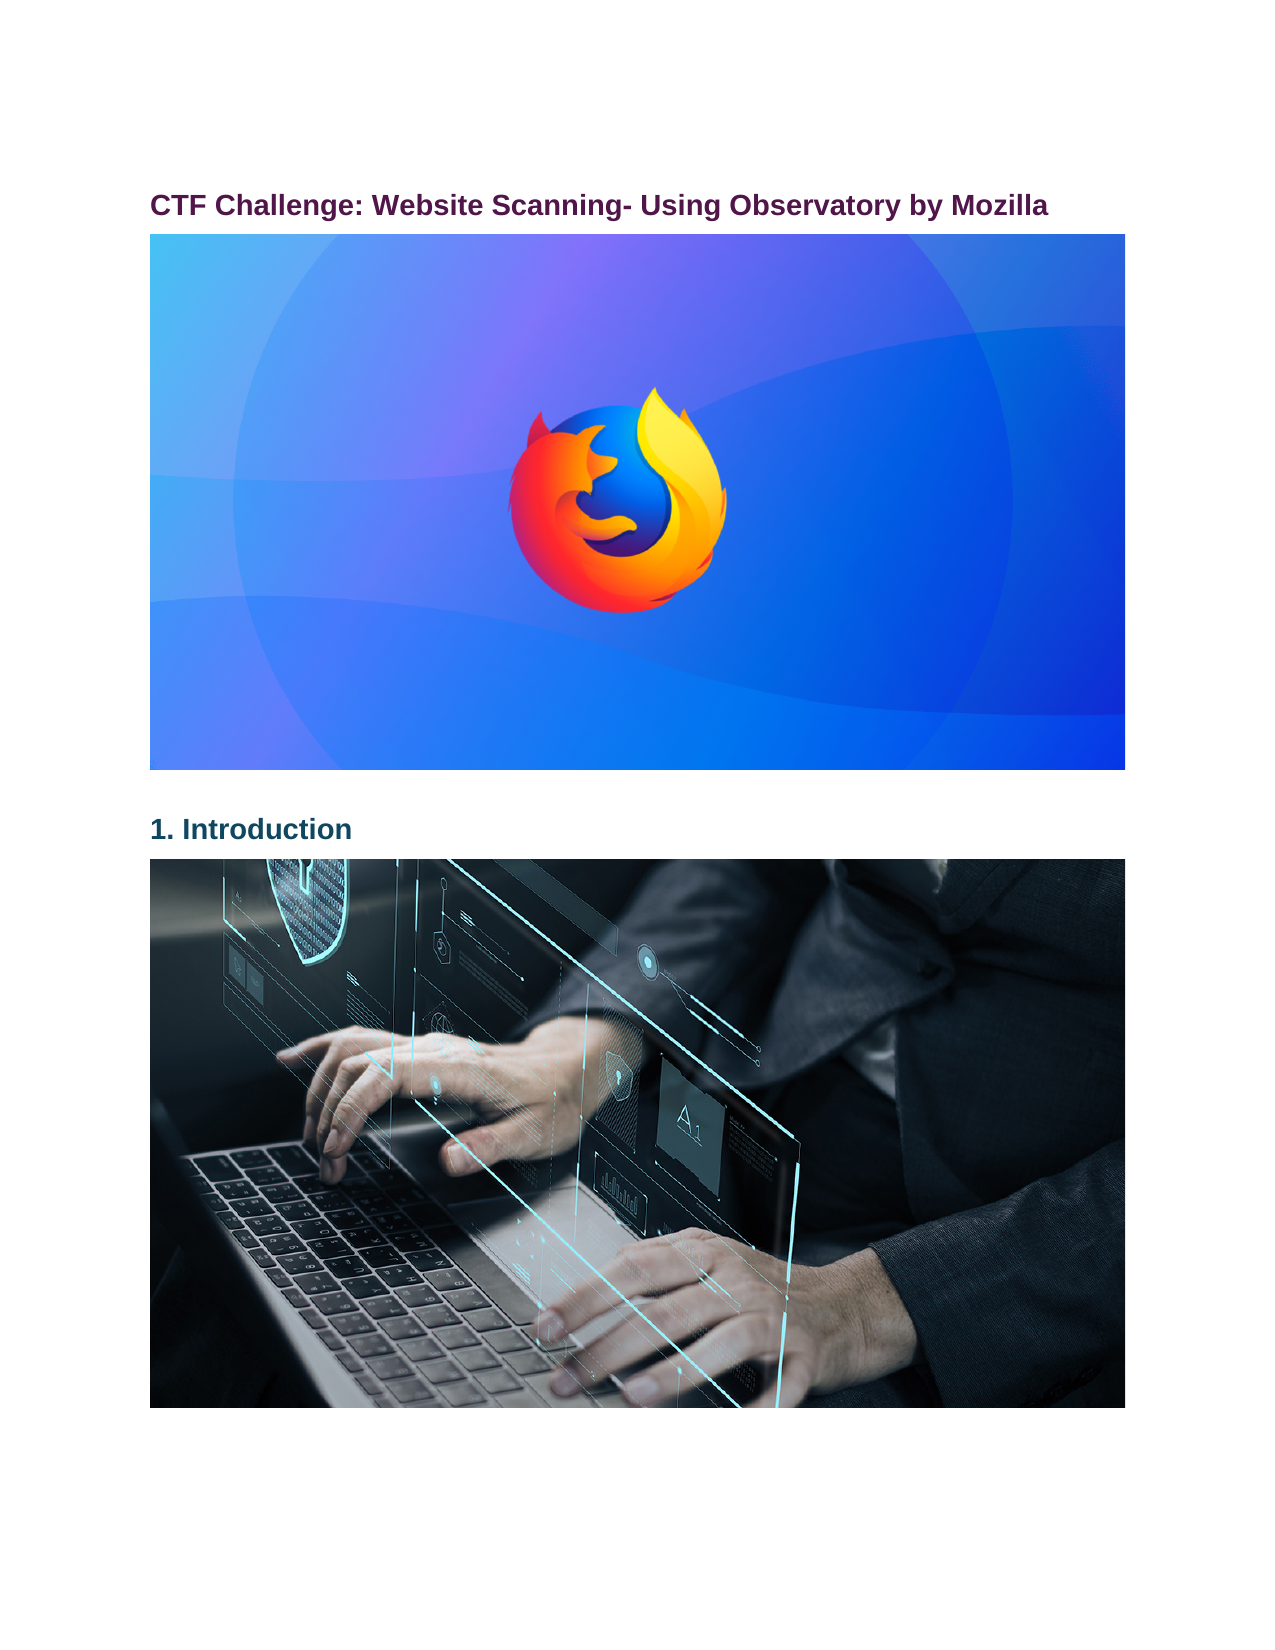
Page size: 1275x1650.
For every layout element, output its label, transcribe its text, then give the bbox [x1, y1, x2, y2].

subtitle CTF Challenge: Website Scanning- Using Observatory by Mozilla [150, 187, 1125, 221]
subtitle 1. Introduction [150, 812, 1125, 846]
picture [150, 859, 1125, 1408]
picture [150, 234, 1125, 770]
